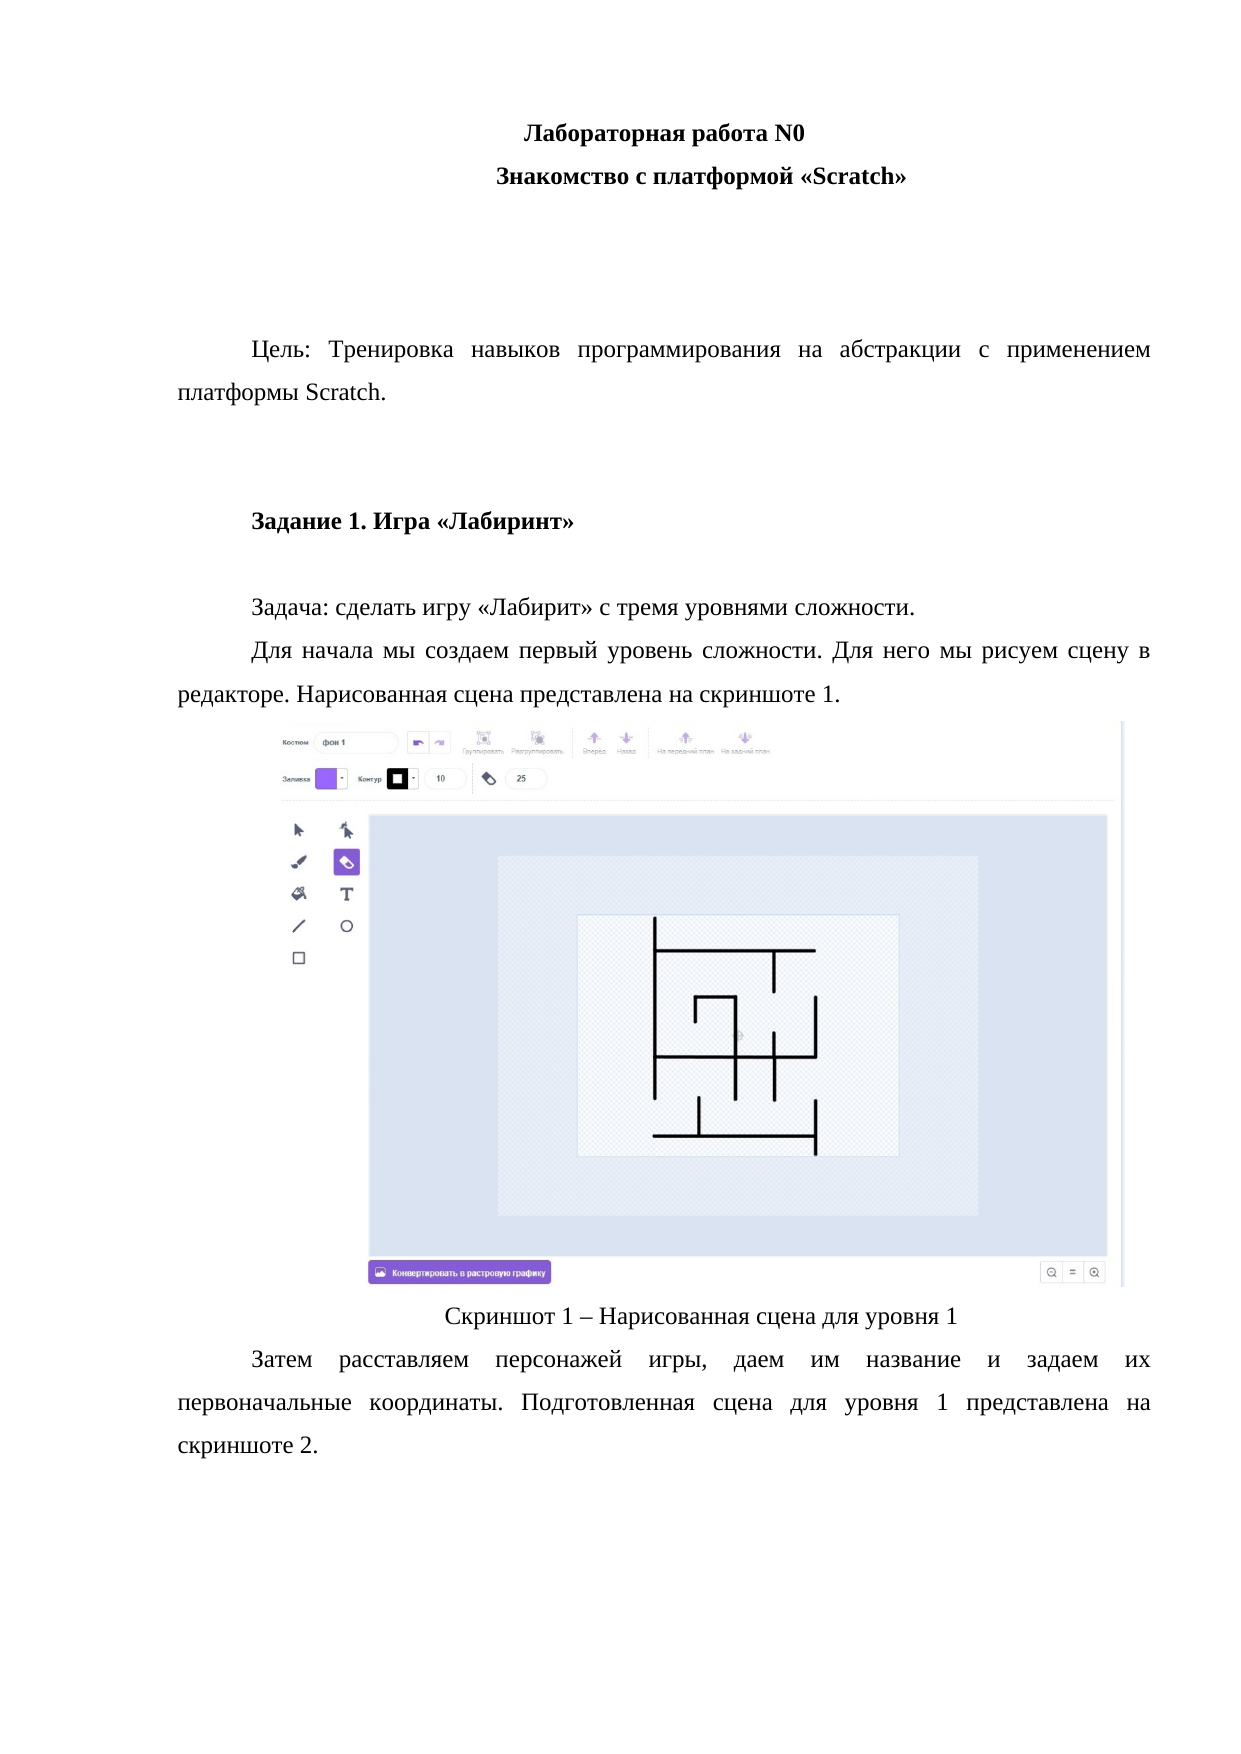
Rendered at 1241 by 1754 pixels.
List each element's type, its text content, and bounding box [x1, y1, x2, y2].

text Лабораторная работа N0 [177, 118, 1152, 147]
text Затем расставляем персонажей игры, даем им название и задаем их первоначальные координаты. Подготовленная сцена для уровня 1 представлена на скриншоте 2. [177, 1344, 1152, 1459]
text Знакомство с платформой «Scratch» [177, 161, 1152, 190]
text Цель: Тренировка навыков программирования на абстракции с применением платформы Scratch. [177, 334, 1152, 406]
picture [278, 721, 1125, 1287]
text Задача: сделать игру «Лабирит» с тремя уровнями сложности. [177, 592, 1152, 621]
text Для начала мы создаем первый уровень сложности. Для него мы рисуем сцену в редакторе. Нарисованная сцена представлена на скриншоте 1. [177, 636, 1152, 707]
text Задание 1. Игра «Лабиринт» [177, 506, 1152, 535]
text Скриншот 1 – Нарисованная сцена для уровня 1 [177, 1301, 1152, 1330]
